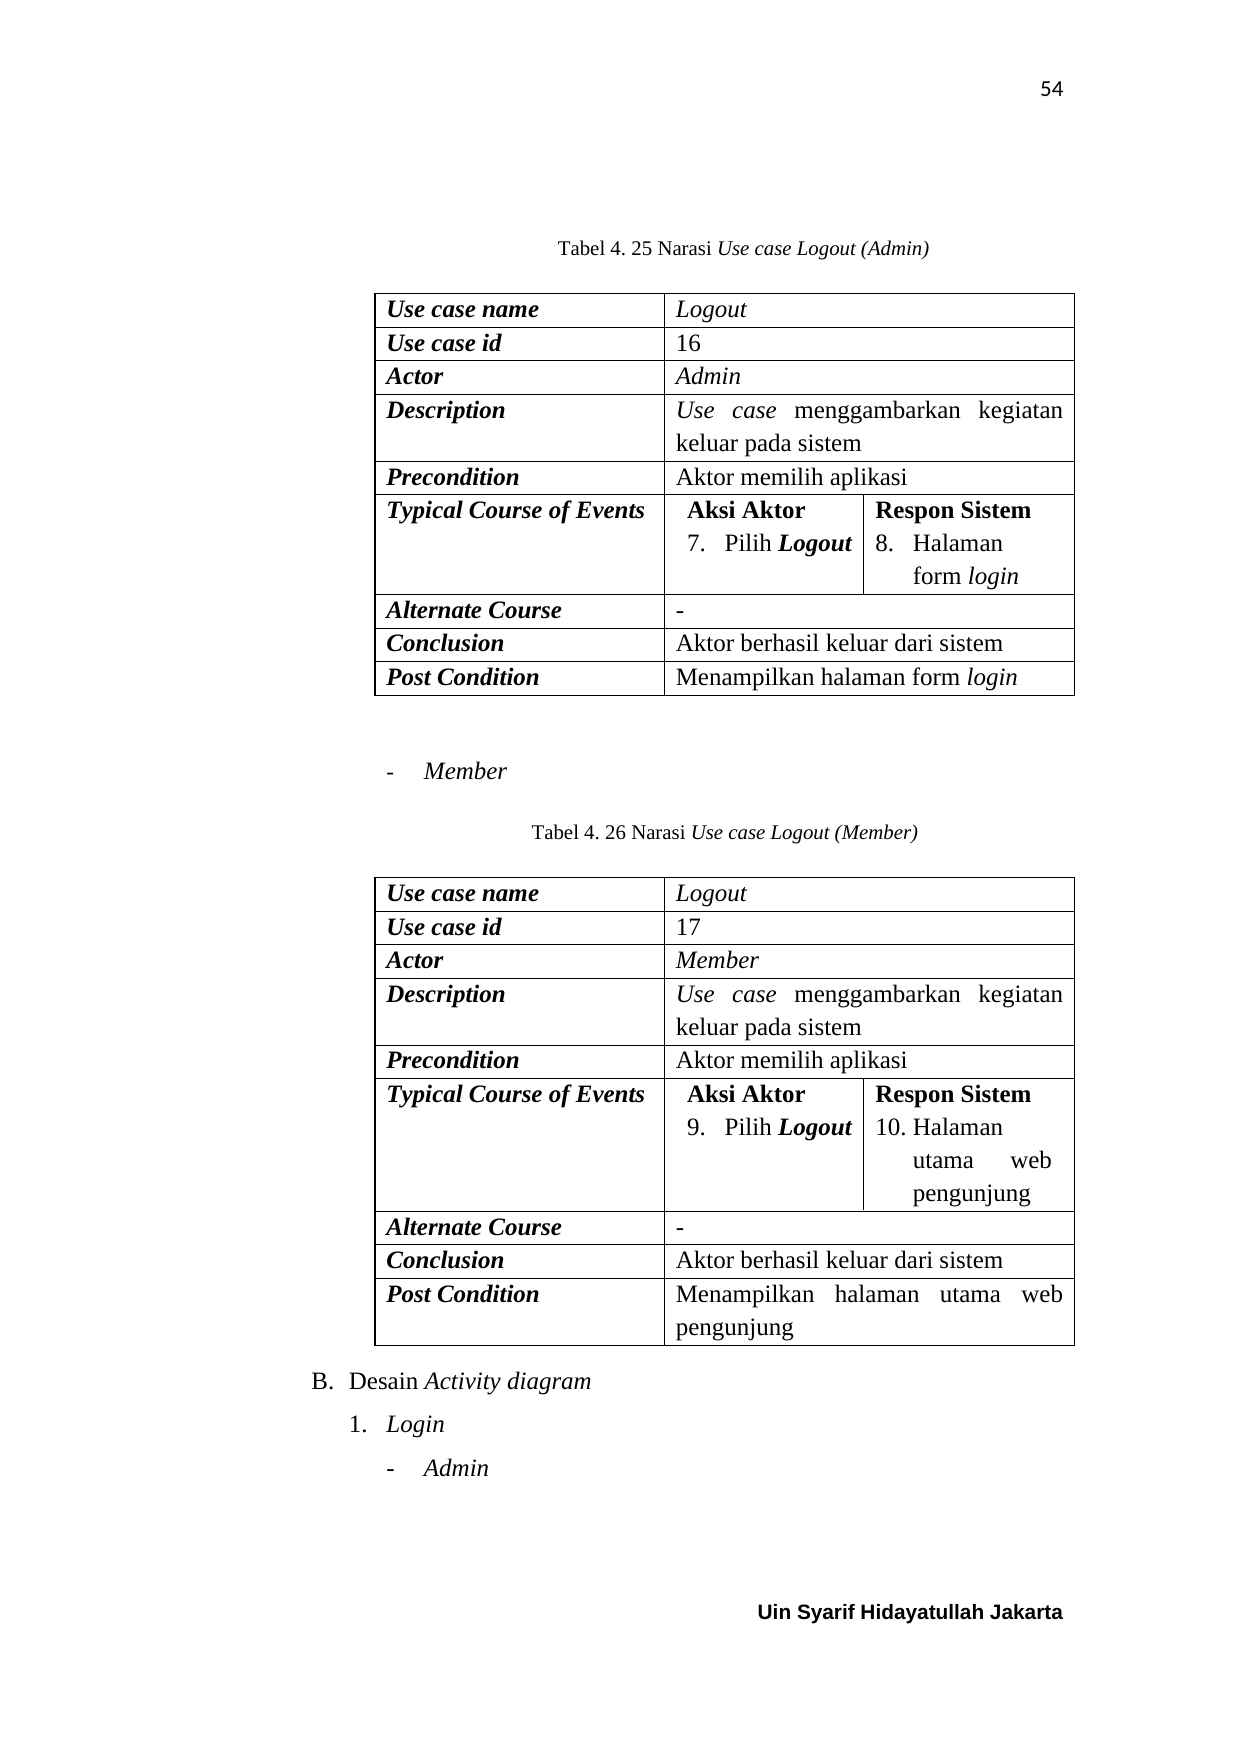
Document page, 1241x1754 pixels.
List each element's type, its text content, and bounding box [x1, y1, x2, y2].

table_cell Post Condition [376, 662, 664, 695]
table_cell Actor [376, 361, 664, 394]
table_cell Admin [665, 361, 1074, 394]
table_cell Precondition [376, 1046, 664, 1078]
table_cell Aktor berhasil keluar dari sistem [665, 629, 1074, 661]
table_cell Use case menggambarkan kegiatan keluar pada sistem [665, 395, 1074, 461]
table_cell Alternate Course [376, 595, 664, 627]
table_cell Precondition [376, 462, 664, 494]
table_cell [665, 1079, 1074, 1211]
table_cell Alternate Course [376, 1212, 664, 1244]
table_cell - [665, 1212, 1074, 1244]
table_cell Conclusion [376, 629, 664, 661]
list Login [349, 1409, 1063, 1438]
table_cell Typical Course of Events [376, 495, 664, 594]
table_header Use case name [376, 878, 664, 911]
table_cell 17 [665, 912, 1074, 944]
table_cell Aktor memilih aplikasi [665, 1046, 1074, 1078]
table_cell Actor [376, 945, 664, 978]
table_cell Member [665, 945, 1074, 978]
table_cell Post Condition [376, 1279, 664, 1344]
list Member [386, 756, 1063, 785]
table_cell Aktor berhasil keluar dari sistem [665, 1245, 1074, 1278]
table_cell Description [376, 979, 664, 1044]
table_cell Typical Course of Events [376, 1079, 664, 1211]
table_cell Use case id [376, 328, 664, 360]
table_cell [864, 495, 1074, 594]
table_header Logout [665, 878, 1074, 911]
subtitle Desain Activity diagram [311, 1366, 1063, 1395]
table_cell [665, 495, 863, 594]
table_cell Menampilkan halaman form login [665, 662, 1074, 695]
table_cell 16 [665, 328, 1074, 360]
table_cell Menampilkan halaman utama web pengunjung [665, 1279, 1074, 1344]
table_cell Use case menggambarkan kegiatan keluar pada sistem [665, 979, 1074, 1044]
table_cell Aktor memilih aplikasi [665, 462, 1074, 494]
table_header Logout [665, 294, 1074, 327]
table_cell - [665, 595, 1074, 627]
table_cell Description [376, 395, 664, 461]
table_header Use case name [376, 294, 664, 327]
text Tabel 4. 25 Narasi Use case Logout (Admin) [349, 236, 1063, 260]
text Tabel 4. 26 Narasi Use case Logout (Member) [311, 820, 1063, 844]
list Admin [386, 1453, 1063, 1481]
table_cell Use case id [376, 912, 664, 944]
table_cell Conclusion [376, 1245, 664, 1278]
